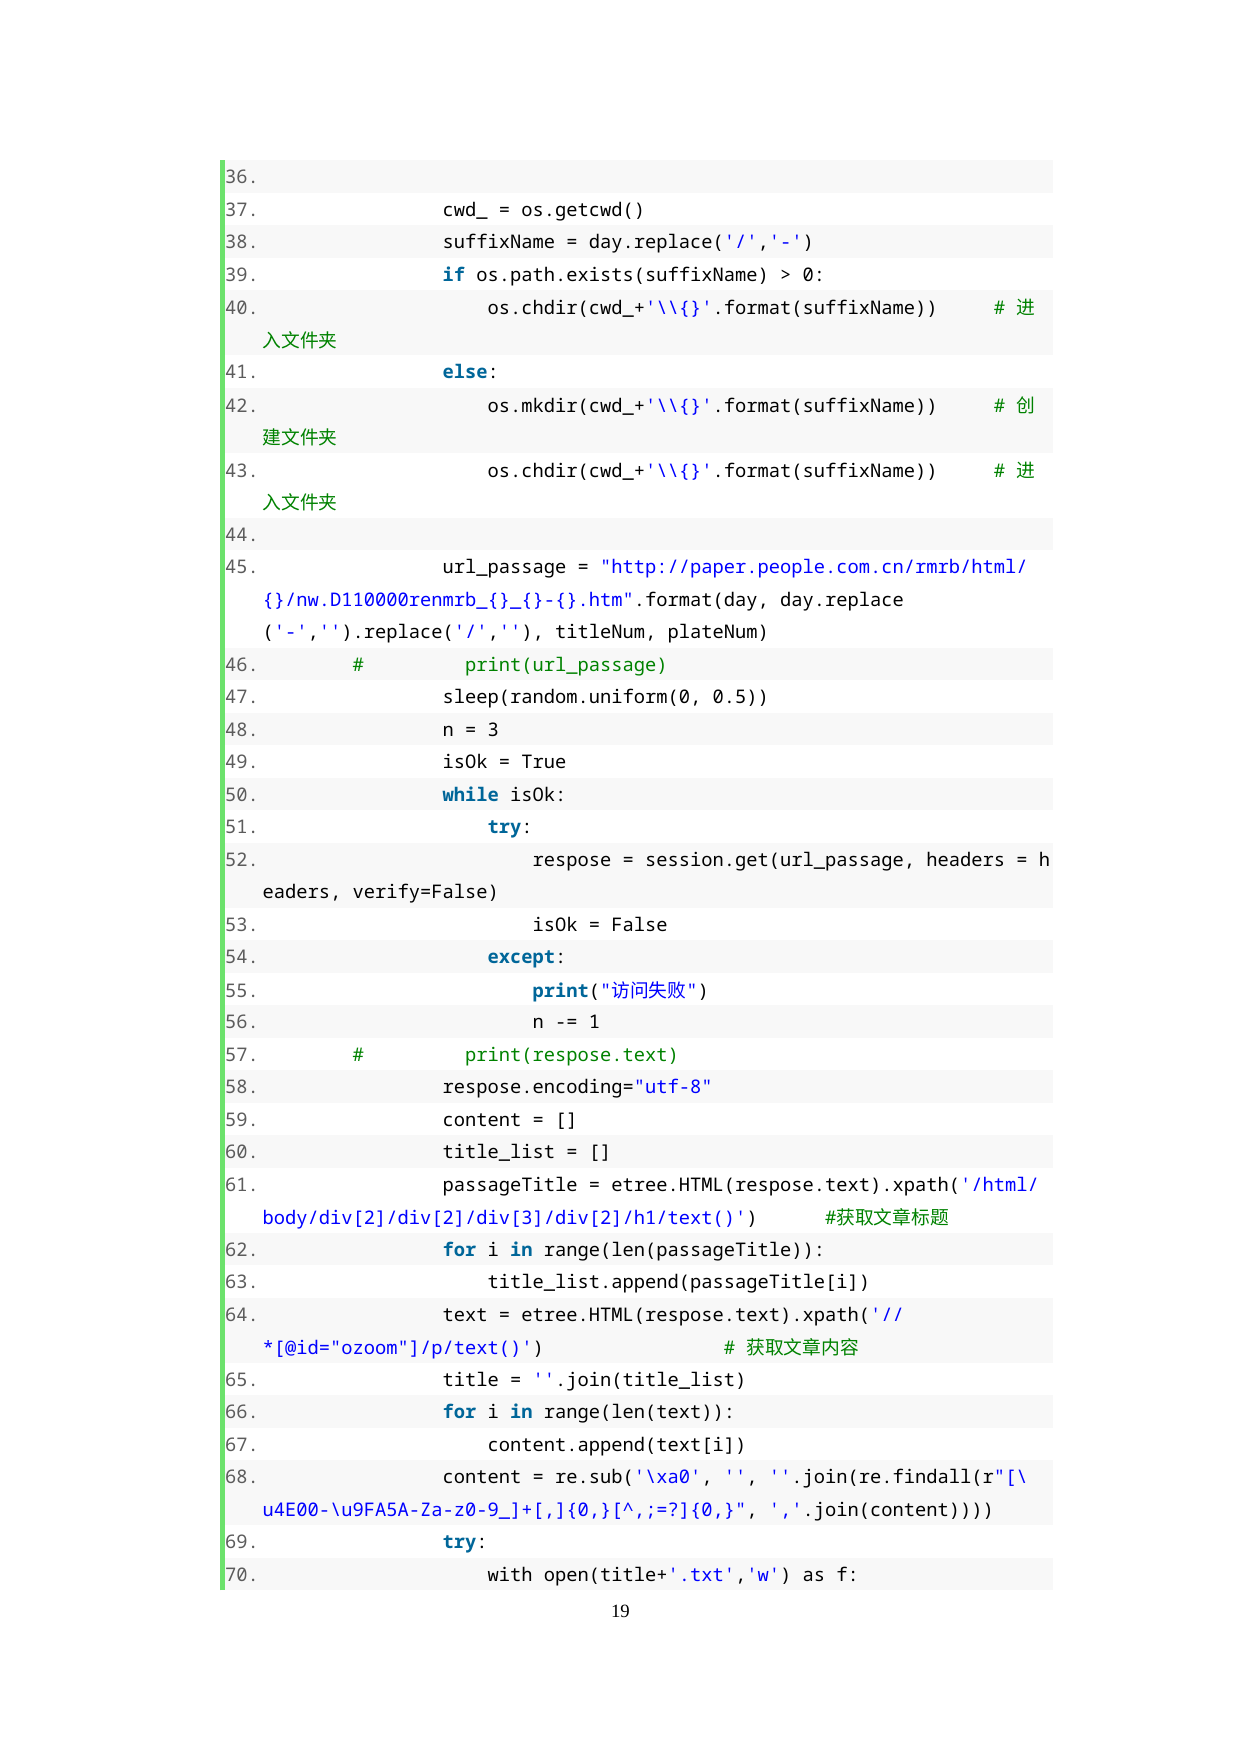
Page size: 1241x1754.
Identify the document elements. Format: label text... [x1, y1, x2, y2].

list with open(title+'.txt','w') as f: [225, 1558, 1053, 1590]
list for i in range(len(text)): [225, 1395, 1053, 1428]
list cwd_ = os.getcwd() [225, 193, 1053, 225]
list isOk = False [225, 908, 1053, 940]
list suffixName = day.replace('/','-') [225, 225, 1053, 258]
list while isOk: [225, 778, 1053, 810]
list title_list = [] [225, 1135, 1053, 1168]
list passageTitle = etree.HTML(respose.text).xpath('/html/body/div[2]/div[2]/div[3]/div[2]/h1/text()') #获取文章标题 [225, 1168, 1053, 1233]
list # print(url_passage) [225, 648, 1053, 680]
list try: [225, 1525, 1053, 1558]
list text = etree.HTML(respose.text).xpath('//*[@id="ozoom"]/p/text()') # 获取文章内容 [225, 1298, 1053, 1363]
list respose = session.get(url_passage, headers = headers, verify=False) [225, 843, 1053, 908]
list isOk = True [225, 745, 1053, 778]
list n = 3 [225, 713, 1053, 745]
list except: [225, 940, 1053, 973]
list os.chdir(cwd_+'\\{}'.format(suffixName)) # 进入文件夹 [225, 453, 1053, 518]
list content.append(text[i]) [225, 1428, 1053, 1460]
list for i in range(len(passageTitle)): [225, 1233, 1053, 1265]
list title = ''.join(title_list) [225, 1363, 1053, 1395]
list try: [225, 810, 1053, 843]
list content = [] [225, 1103, 1053, 1135]
list print("访问失败") [225, 973, 1053, 1005]
list url_passage = "http://paper.people.com.cn/rmrb/html/{}/nw.D110000renmrb_{}_{}-{}.htm".format(day, day.replace('-','').replace('/',''), titleNum, plateNum) [225, 550, 1053, 648]
list n -= 1 [225, 1005, 1053, 1038]
list os.mkdir(cwd_+'\\{}'.format(suffixName)) # 创建文件夹 [225, 388, 1053, 453]
list else: [225, 355, 1053, 388]
list title_list.append(passageTitle[i]) [225, 1265, 1053, 1298]
list # print(respose.text) [225, 1038, 1053, 1070]
list if os.path.exists(suffixName) > 0: [225, 258, 1053, 290]
list respose.encoding="utf-8" [225, 1070, 1053, 1103]
list os.chdir(cwd_+'\\{}'.format(suffixName)) # 进入文件夹 [225, 290, 1053, 355]
list content = re.sub('\xa0', '', ''.join(re.findall(r"[\u4E00-\u9FA5A-Za-z0-9_]+[,]{0,}[^,;=?]{0,}", ','.join(content)))) [225, 1460, 1053, 1525]
list sleep(random.uniform(0, 0.5)) [225, 680, 1053, 713]
